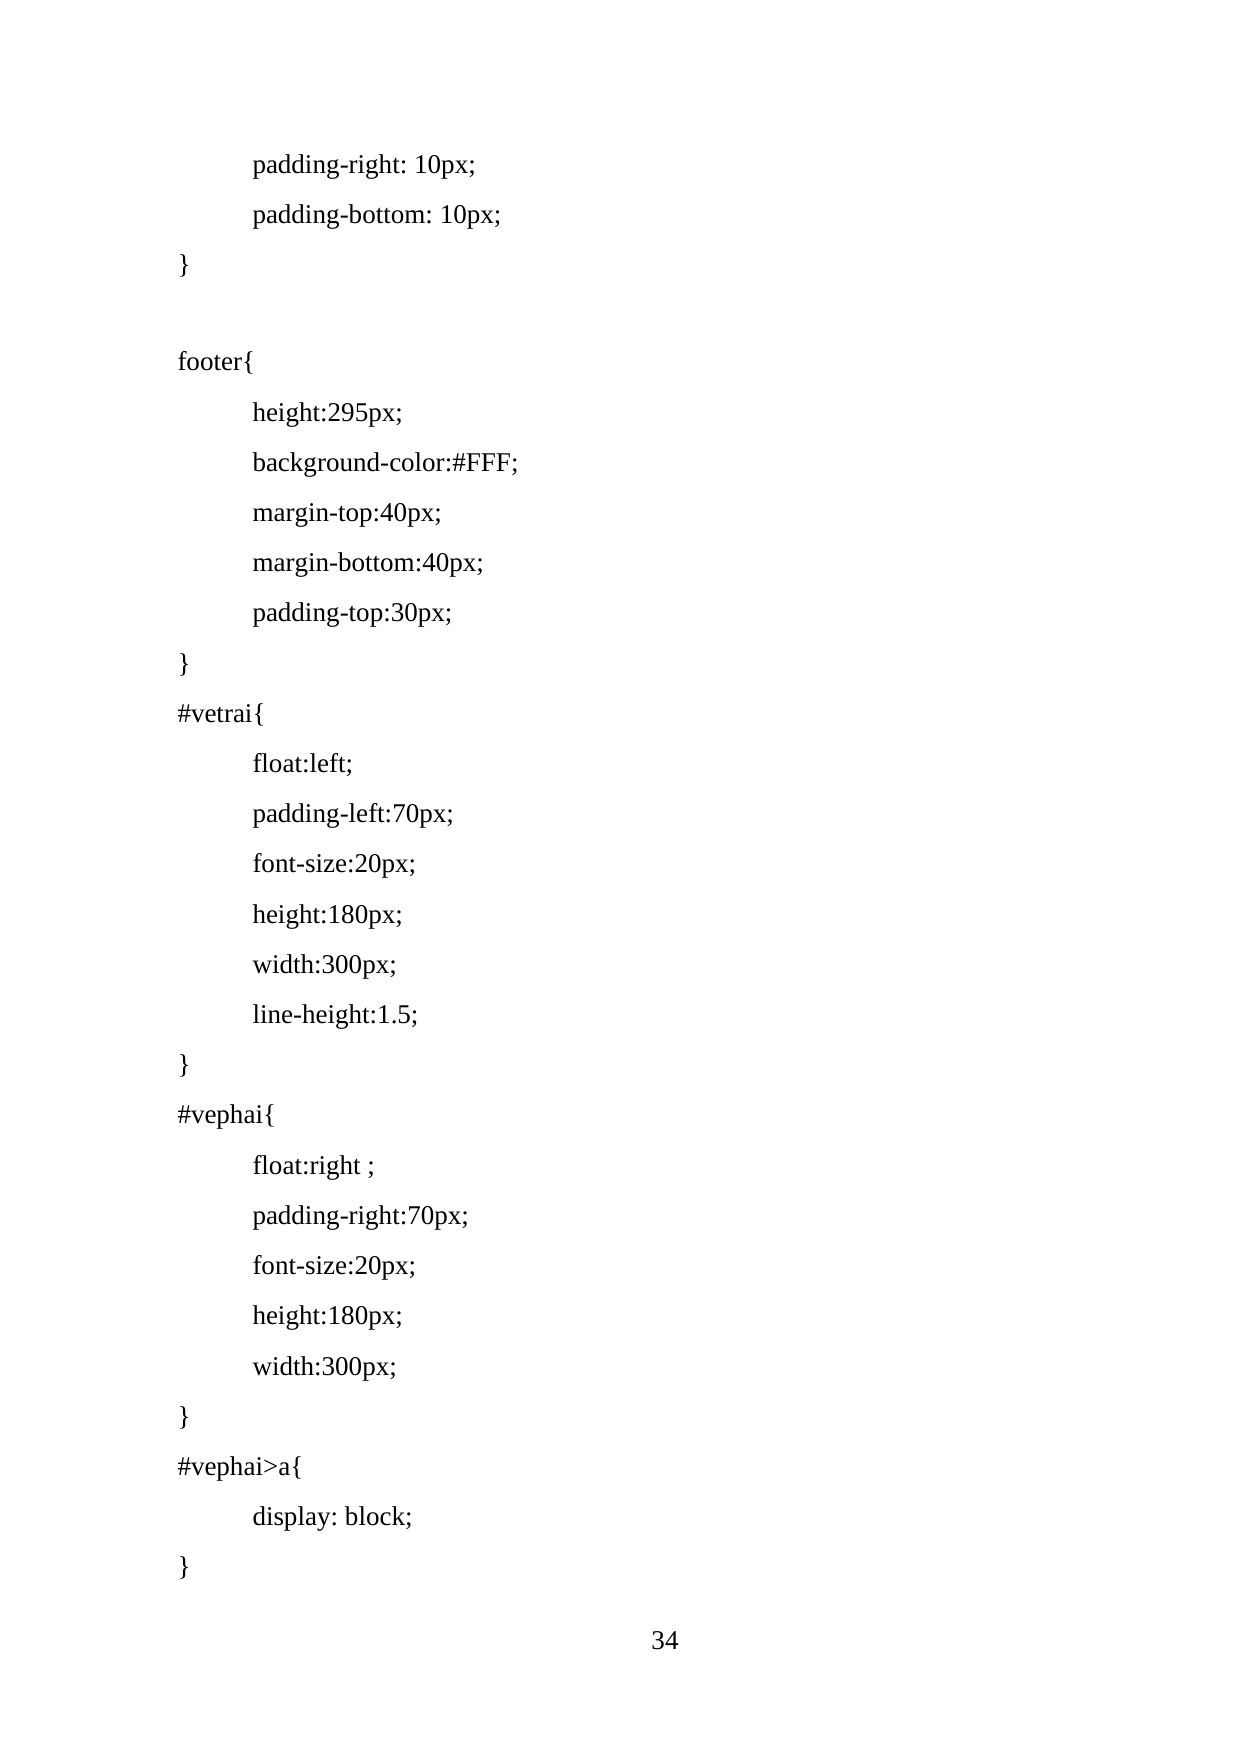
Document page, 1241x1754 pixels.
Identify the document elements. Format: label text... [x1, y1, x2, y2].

text } [177, 1400, 1122, 1431]
text font-size:20px; [177, 1249, 1122, 1280]
text height:180px; [177, 1299, 1122, 1331]
text margin-bottom:40px; [177, 546, 1122, 577]
text } [177, 248, 1122, 279]
text padding-top:30px; [177, 596, 1122, 628]
text #vephai{ [177, 1098, 1122, 1130]
text height:295px; [177, 396, 1122, 427]
text font-size:20px; [177, 847, 1122, 879]
text float:right ; [177, 1149, 1122, 1180]
text footer{ [177, 345, 1122, 377]
text line-height:1.5; [177, 998, 1122, 1029]
text } [177, 647, 1122, 678]
text float:left; [177, 747, 1122, 778]
text } [177, 1048, 1122, 1079]
text width:300px; [177, 1349, 1122, 1381]
text #vetrai{ [177, 697, 1122, 728]
text background-color:#FFF; [177, 446, 1122, 477]
text padding-left:70px; [177, 797, 1122, 828]
text padding-right:70px; [177, 1199, 1122, 1230]
text padding-right: 10px; [177, 148, 1122, 179]
text width:300px; [177, 948, 1122, 979]
text #vephai>a{ [177, 1450, 1122, 1481]
text display: block; [177, 1500, 1122, 1531]
text height:180px; [177, 898, 1122, 929]
text padding-bottom: 10px; [177, 198, 1122, 229]
text } [177, 1550, 1122, 1582]
text margin-top:40px; [177, 496, 1122, 527]
